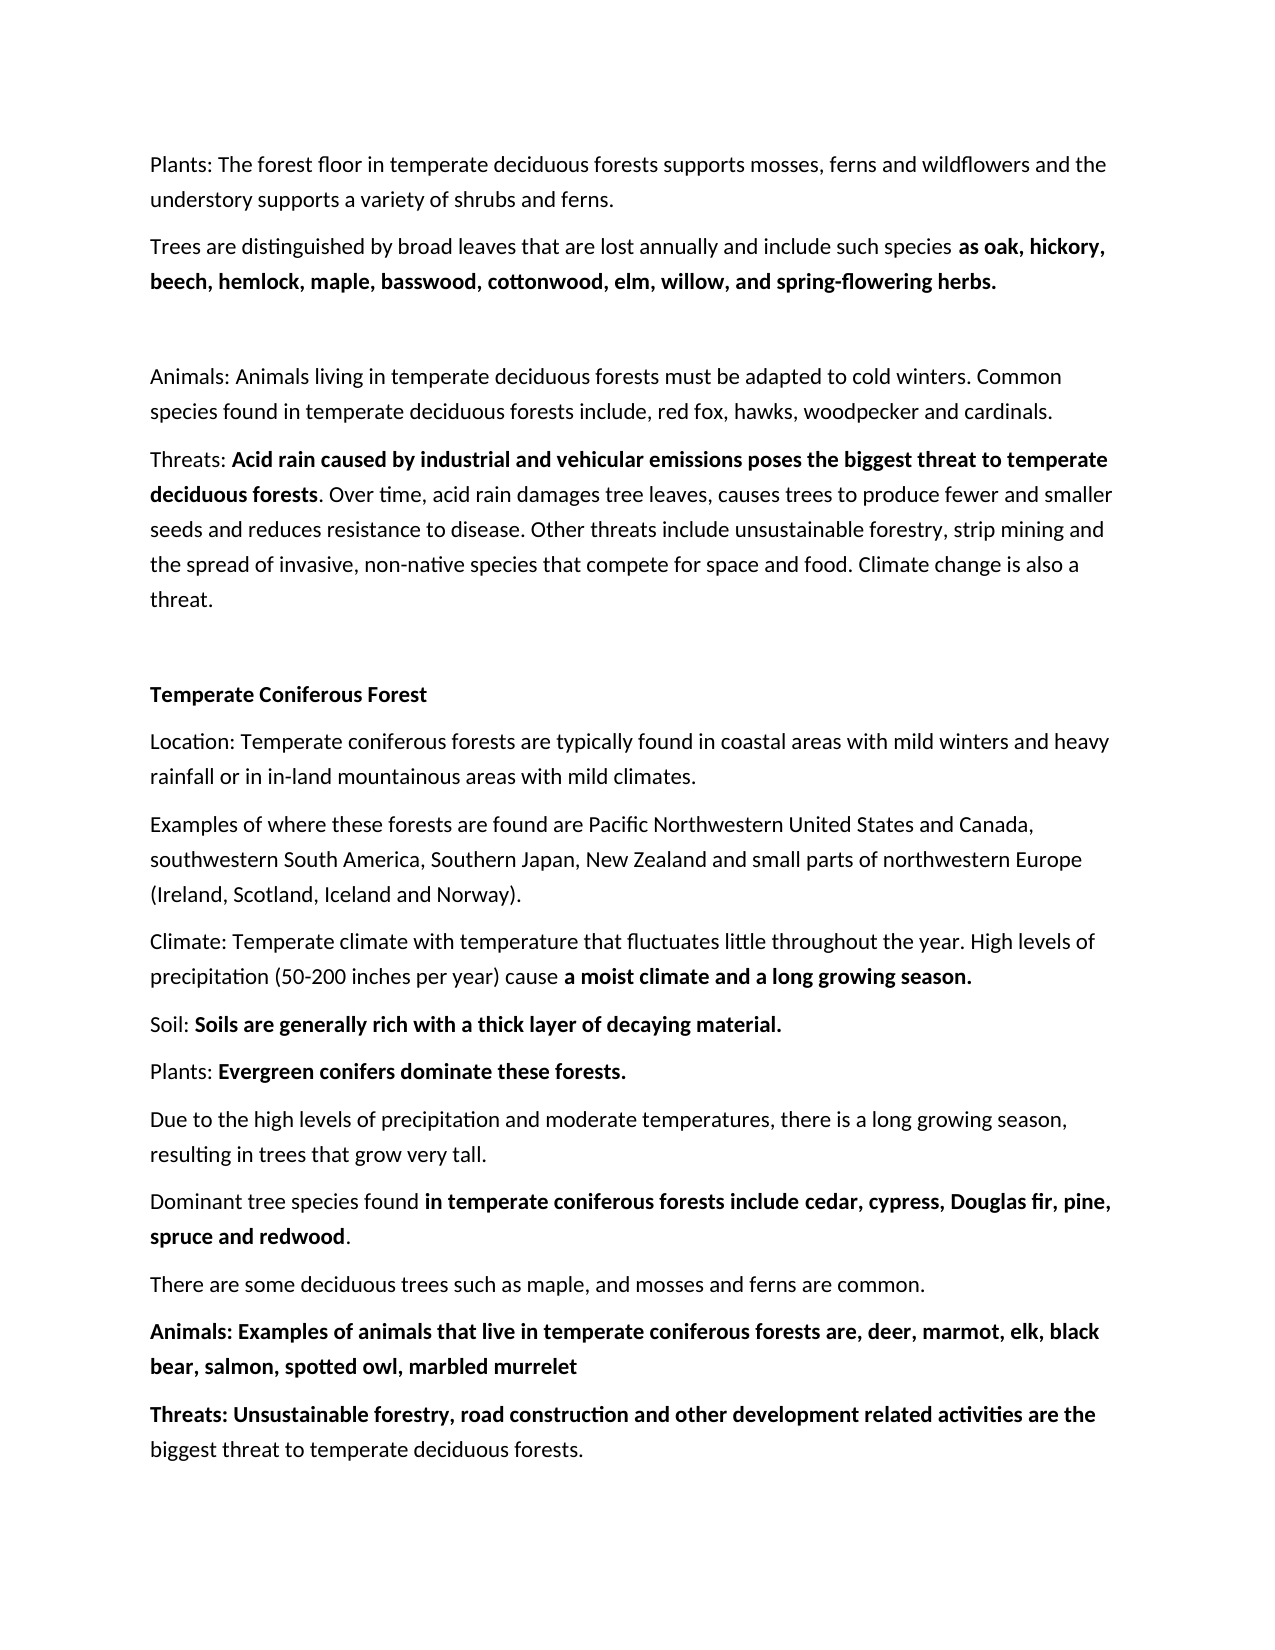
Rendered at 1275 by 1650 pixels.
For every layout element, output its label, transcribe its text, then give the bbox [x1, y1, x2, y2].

subtitle Temperate Coniferous Forest [150, 680, 1125, 708]
text Examples of where these forests are found are Pacific Northwestern United States and Canada, southwestern South America, Southern Japan, New Zealand and small parts of northwestern Europe (Ireland, Scotland, Iceland and Norway). [150, 810, 1125, 908]
text Dominant tree species found in temperate coniferous forests include cedar, cypress, Douglas fir, pine, spruce and redwood. [150, 1187, 1125, 1251]
text Location: Temperate coniferous forests are typically found in coastal areas with mild winters and heavy rainfall or in in-land mountainous areas with mild climates. [150, 727, 1125, 791]
text Plants: The forest floor in temperate deciduous forests supports mosses, ferns and wildflowers and the understory supports a variety of shrubs and ferns. [150, 150, 1125, 213]
text There are some deciduous trees such as maple, and mosses and ferns are common. [150, 1270, 1125, 1298]
text Plants: Evergreen conifers dominate these forests. [150, 1057, 1125, 1086]
text Animals: Animals living in temperate deciduous forests must be adapted to cold winters. Common species found in temperate deciduous forests include, red fox, hawks, woodpecker and cardinals. [150, 362, 1125, 426]
text Due to the high levels of precipitation and moderate temperatures, there is a long growing season, resulting in trees that grow very tall. [150, 1105, 1125, 1168]
text Threats: Unsustainable forestry, road construction and other development related activities are the biggest threat to temperate deciduous forests. [150, 1400, 1125, 1463]
text Soil: Soils are generally rich with a thick layer of decaying material. [150, 1010, 1125, 1038]
text Threats: Acid rain caused by industrial and vehicular emissions poses the biggest threat to temperate deciduous forests. Over time, acid rain damages tree leaves, causes trees to produce fewer and smaller seeds and reduces resistance to disease. Other threats include unsustainable forestry, strip mining and the spread of invasive, non-native species that compete for space and food. Climate change is also a threat. [150, 445, 1125, 613]
text Trees are distinguished by broad leaves that are lost annually and include such species as oak, hickory, beech, hemlock, maple, basswood, cottonwood, elm, willow, and spring-flowering herbs. [150, 232, 1125, 296]
text Climate: Temperate climate with temperature that fluctuates little throughout the year. High levels of precipitation (50-200 inches per year) cause a moist climate and a long growing season. [150, 927, 1125, 991]
text Animals: Examples of animals that live in temperate coniferous forests are, deer, marmot, elk, black bear, salmon, spotted owl, marbled murrelet [150, 1317, 1125, 1381]
